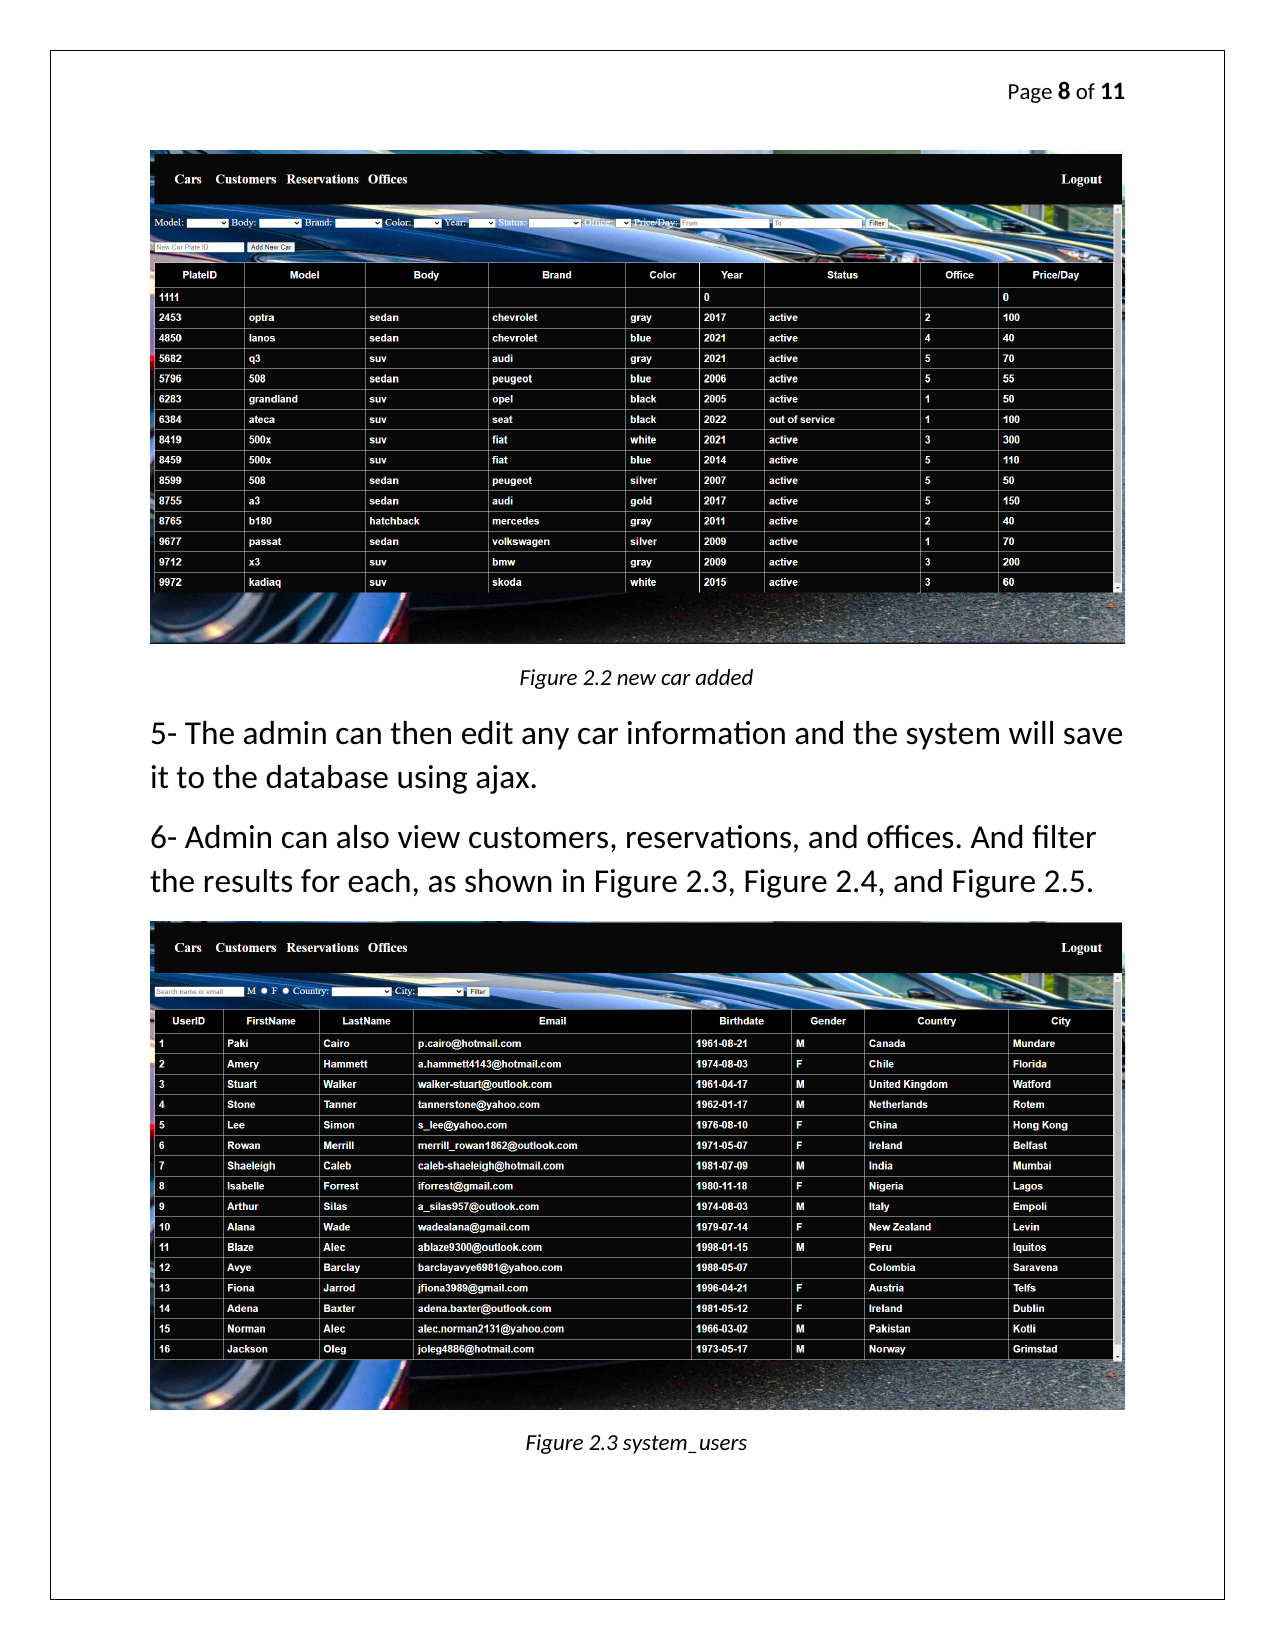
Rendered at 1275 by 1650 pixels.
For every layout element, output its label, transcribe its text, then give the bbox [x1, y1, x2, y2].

text Figure 2.3 system_users [150, 1428, 1125, 1456]
text 5- The admin can then edit any car information and the system will save it to the database using ajax. [150, 712, 1125, 796]
picture [150, 921, 1125, 1410]
text Figure 2.2 new car added [150, 663, 1125, 691]
text 6- Admin can also view customers, reservations, and offices. And filter the results for each, as shown in Figure 2.3, Figure 2.4, and Figure 2.5. [150, 816, 1125, 901]
picture [150, 150, 1125, 644]
